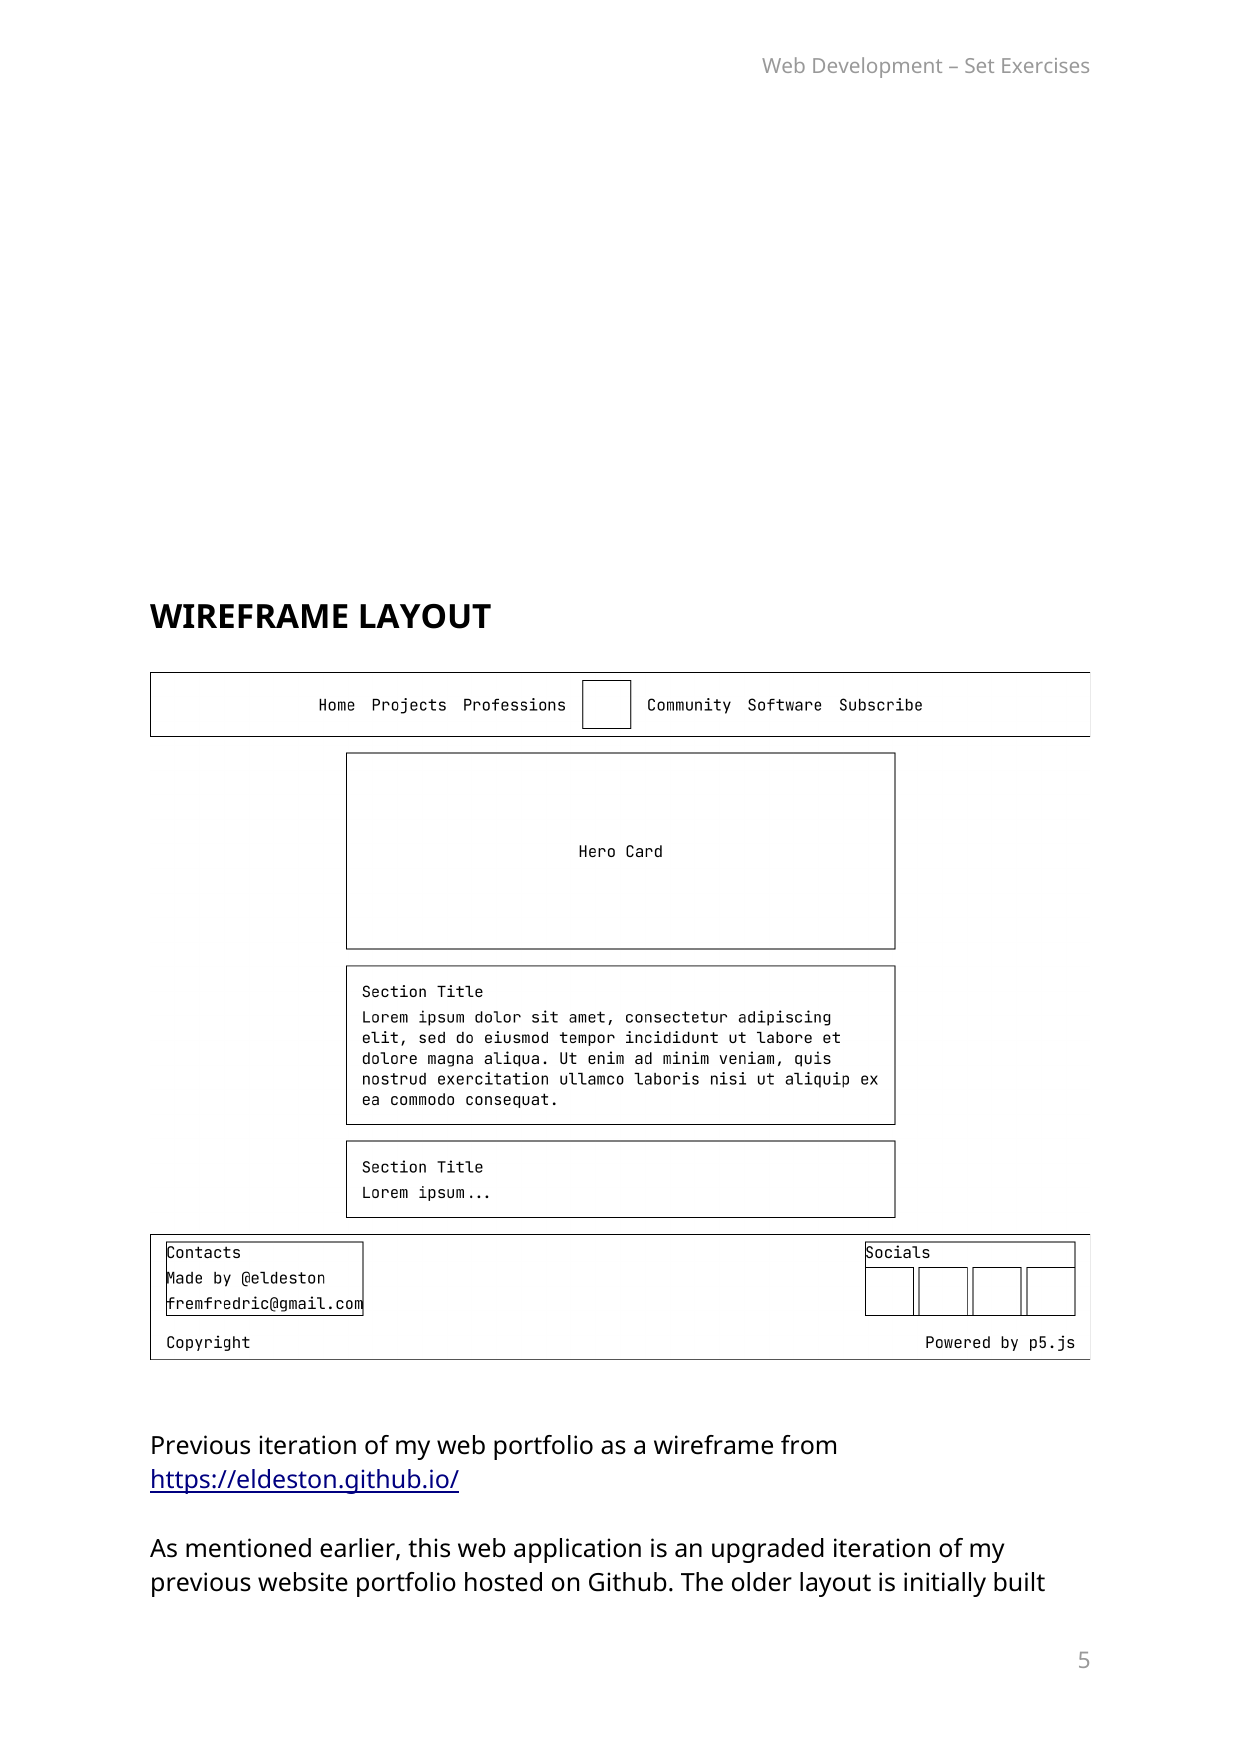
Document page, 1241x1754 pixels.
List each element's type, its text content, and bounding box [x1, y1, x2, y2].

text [150, 1530, 1090, 1598]
picture [150, 672, 1091, 1360]
text Previous iteration of my web portfolio as a wireframe from https://eldeston.github.io/ [150, 1428, 1090, 1496]
text WIREFRAME LAYOUT [150, 593, 1090, 638]
